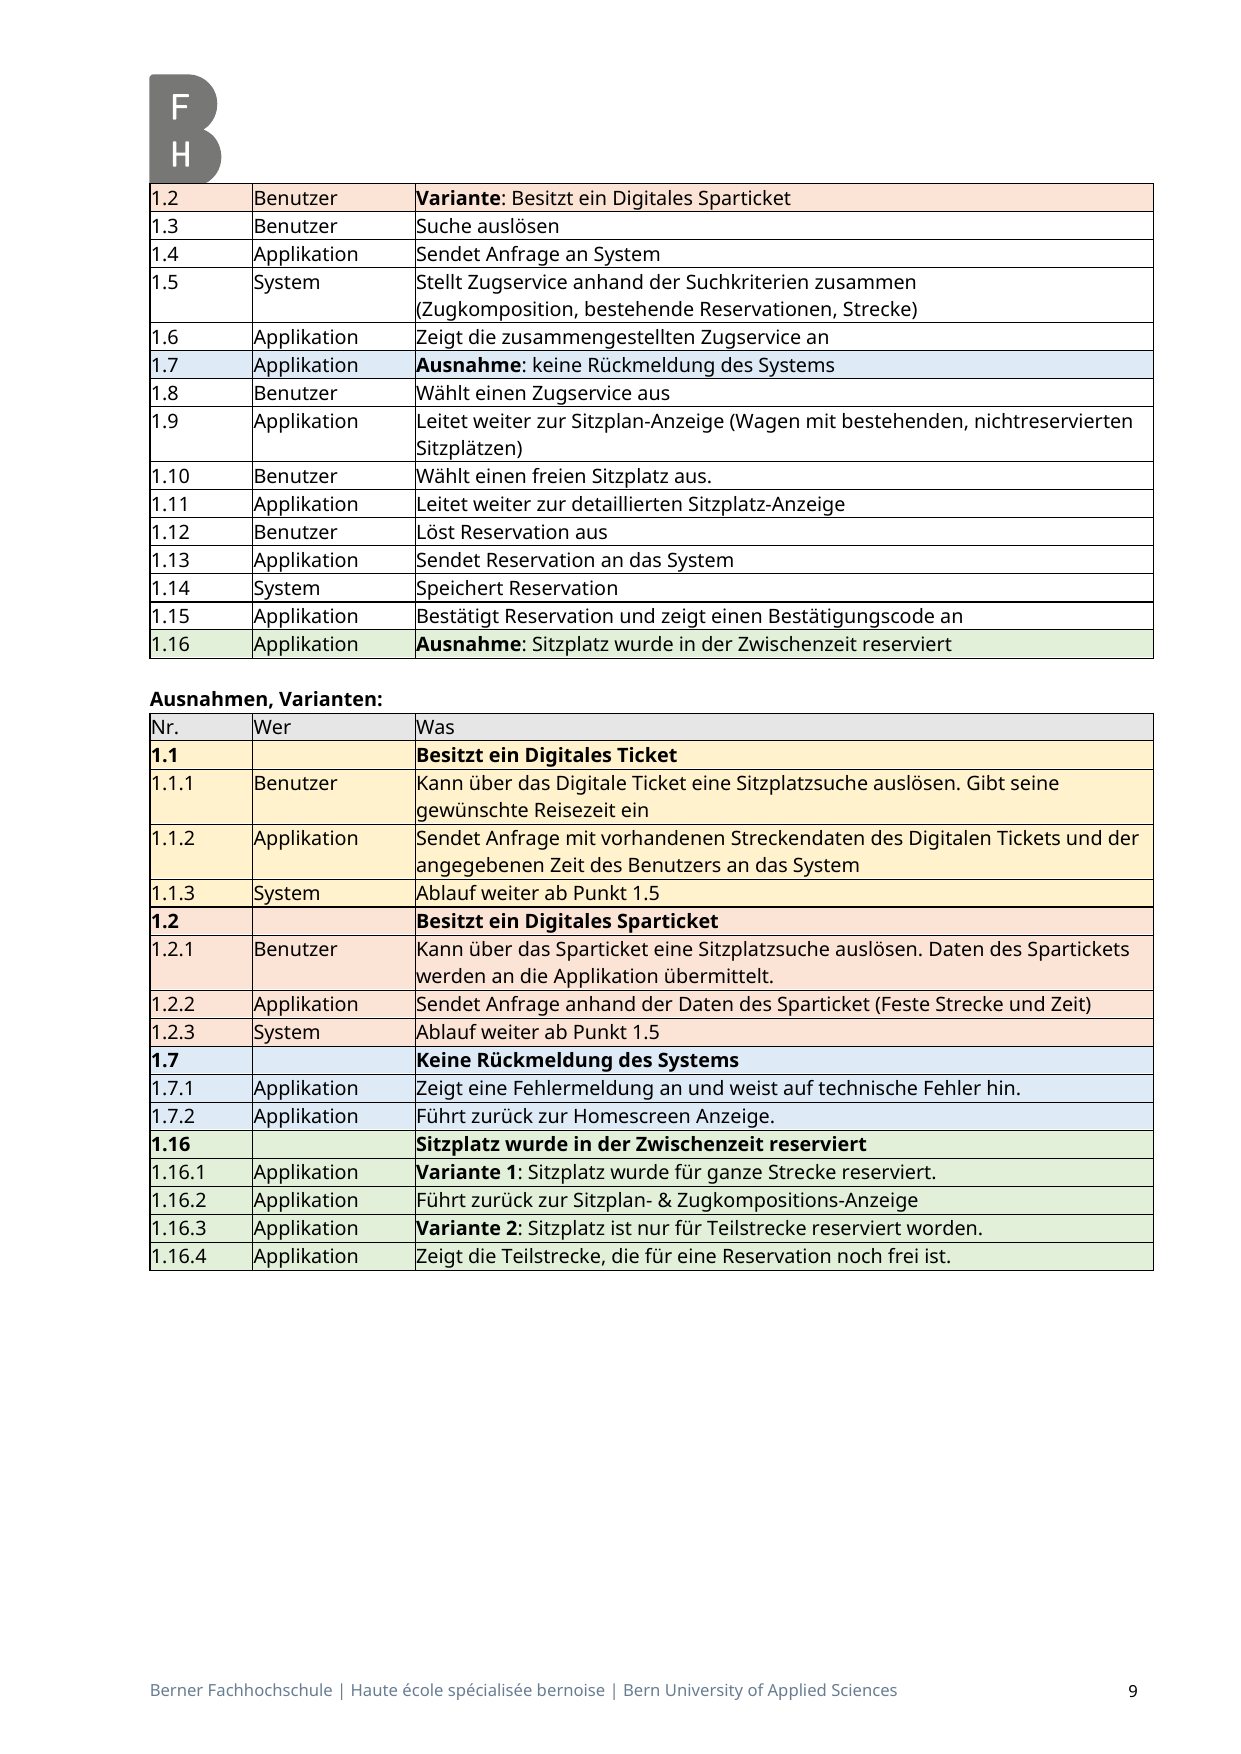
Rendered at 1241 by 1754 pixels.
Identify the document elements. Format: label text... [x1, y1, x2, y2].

table_cell Besitzt ein Digitales Ticket [416, 741, 1153, 768]
table_cell Variante 1: Sitzplatz wurde für ganze Strecke reserviert. [416, 1159, 1153, 1186]
table_cell Sendet Anfrage anhand der Daten des Sparticket (Feste Strecke und Zeit) [416, 991, 1153, 1017]
table_cell Variante 2: Sitzplatz ist nur für Teilstrecke reserviert worden. [416, 1215, 1153, 1242]
table_cell Benutzer [253, 462, 415, 489]
table_cell 1.15 [151, 603, 252, 629]
table_cell 1.5 [151, 268, 252, 322]
table_header Wer [253, 714, 415, 740]
table_cell Applikation [253, 630, 415, 657]
table_cell 1.16.1 [151, 1159, 252, 1186]
table_cell Applikation [253, 407, 415, 461]
table_cell Benutzer [253, 184, 415, 211]
table_cell Applikation [253, 490, 415, 517]
table_cell Ablauf weiter ab Punkt 1.5 [416, 880, 1153, 906]
table_cell Sendet Anfrage an System [416, 240, 1153, 267]
table_cell 1.9 [151, 407, 252, 461]
table_cell Applikation [253, 825, 415, 878]
table_cell 1.7.1 [151, 1075, 252, 1102]
table_cell Keine Rückmeldung des Systems [416, 1047, 1153, 1073]
table_cell [253, 1131, 415, 1158]
table_cell Bestätigt Reservation und zeigt einen Bestätigungscode an [416, 603, 1153, 629]
table_cell 1.2.3 [151, 1019, 252, 1046]
table_cell 1.8 [151, 379, 252, 406]
table_cell System [253, 268, 415, 322]
table_cell Applikation [253, 1159, 415, 1186]
table_cell Applikation [253, 1215, 415, 1242]
table_cell 1.16 [151, 630, 252, 657]
table_cell Zeigt die Teilstrecke, die für eine Reservation noch frei ist. [416, 1243, 1153, 1270]
table_cell Benutzer [253, 518, 415, 545]
table_cell Leitet weiter zur Sitzplan-Anzeige (Wagen mit bestehenden, nichtreservierten Sitzplätzen) [416, 407, 1153, 461]
table_cell Wählt einen freien Sitzplatz aus. [416, 462, 1153, 489]
table_cell Applikation [253, 991, 415, 1017]
table_cell Variante: Besitzt ein Digitales Sparticket [416, 184, 1153, 211]
table_cell Führt zurück zur Homescreen Anzeige. [416, 1103, 1153, 1129]
table_cell Applikation [253, 351, 415, 378]
table_cell 1.10 [151, 462, 252, 489]
table_cell Ausnahme: keine Rückmeldung des Systems [416, 351, 1153, 378]
table_cell 1.2.2 [151, 991, 252, 1017]
table_cell Applikation [253, 1103, 415, 1129]
table_cell 1.14 [151, 574, 252, 601]
table_cell Benutzer [253, 379, 415, 406]
table_cell 1.2 [151, 184, 252, 211]
table_cell 1.16.2 [151, 1187, 252, 1214]
table_cell System [253, 880, 415, 906]
text Ausnahmen, Varianten: [149, 685, 1136, 712]
table_cell Kann über das Sparticket eine Sitzplatzsuche auslösen. Daten des Spartickets werden an die Applikation übermittelt. [416, 936, 1153, 989]
table_cell Besitzt ein Digitales Sparticket [416, 908, 1153, 934]
table_cell [253, 1047, 415, 1073]
table_cell Sendet Reservation an das System [416, 546, 1153, 573]
table_cell System [253, 574, 415, 601]
table_cell Benutzer [253, 212, 415, 239]
table_cell 1.16.4 [151, 1243, 252, 1270]
table_cell 1.1.3 [151, 880, 252, 906]
table_cell 1.1 [151, 741, 252, 768]
table_cell 1.7 [151, 351, 252, 378]
table_header Nr. [151, 714, 252, 740]
table_cell Applikation [253, 603, 415, 629]
table_cell Sitzplatz wurde in der Zwischenzeit reserviert [416, 1131, 1153, 1158]
table_cell Ausnahme: Sitzplatz wurde in der Zwischenzeit reserviert [416, 630, 1153, 657]
table_cell 1.13 [151, 546, 252, 573]
table_cell Ablauf weiter ab Punkt 1.5 [416, 1019, 1153, 1046]
table_cell Applikation [253, 1075, 415, 1102]
table_cell Speichert Reservation [416, 574, 1153, 601]
table_cell Applikation [253, 1243, 415, 1270]
table_cell Stellt Zugservice anhand der Suchkriterien zusammen (Zugkomposition, bestehende Reservationen, Strecke) [416, 268, 1153, 322]
table_cell Löst Reservation aus [416, 518, 1153, 545]
table_cell 1.16.3 [151, 1215, 252, 1242]
table_cell 1.4 [151, 240, 252, 267]
table_cell 1.6 [151, 323, 252, 350]
table_cell 1.1.1 [151, 770, 252, 823]
table_header Was [416, 714, 1153, 740]
table_cell Zeigt die zusammengestellten Zugservice an [416, 323, 1153, 350]
table_cell [253, 741, 415, 768]
table_cell Benutzer [253, 770, 415, 823]
table_cell Leitet weiter zur detaillierten Sitzplatz-Anzeige [416, 490, 1153, 517]
table_cell 1.1.2 [151, 825, 252, 878]
table_cell Führt zurück zur Sitzplan- & Zugkompositions-Anzeige [416, 1187, 1153, 1214]
table_cell Applikation [253, 240, 415, 267]
table_cell 1.11 [151, 490, 252, 517]
table_cell 1.16 [151, 1131, 252, 1158]
table_cell 1.12 [151, 518, 252, 545]
table_cell 1.3 [151, 212, 252, 239]
table_cell [253, 908, 415, 934]
table_cell System [253, 1019, 415, 1046]
table_cell 1.7 [151, 1047, 252, 1073]
table_cell Applikation [253, 1187, 415, 1214]
table_cell 1.7.2 [151, 1103, 252, 1129]
table_cell Zeigt eine Fehlermeldung an und weist auf technische Fehler hin. [416, 1075, 1153, 1102]
table_cell 1.2 [151, 908, 252, 934]
table_cell Applikation [253, 323, 415, 350]
table_cell Benutzer [253, 936, 415, 989]
table_cell 1.2.1 [151, 936, 252, 989]
table_cell Applikation [253, 546, 415, 573]
table_cell Wählt einen Zugservice aus [416, 379, 1153, 406]
table_cell Sendet Anfrage mit vorhandenen Streckendaten des Digitalen Tickets und der angegebenen Zeit des Benutzers an das System [416, 825, 1153, 878]
table_cell Kann über das Digitale Ticket eine Sitzplatzsuche auslösen. Gibt seine gewünschte Reisezeit ein [416, 770, 1153, 823]
table_cell Suche auslösen [416, 212, 1153, 239]
